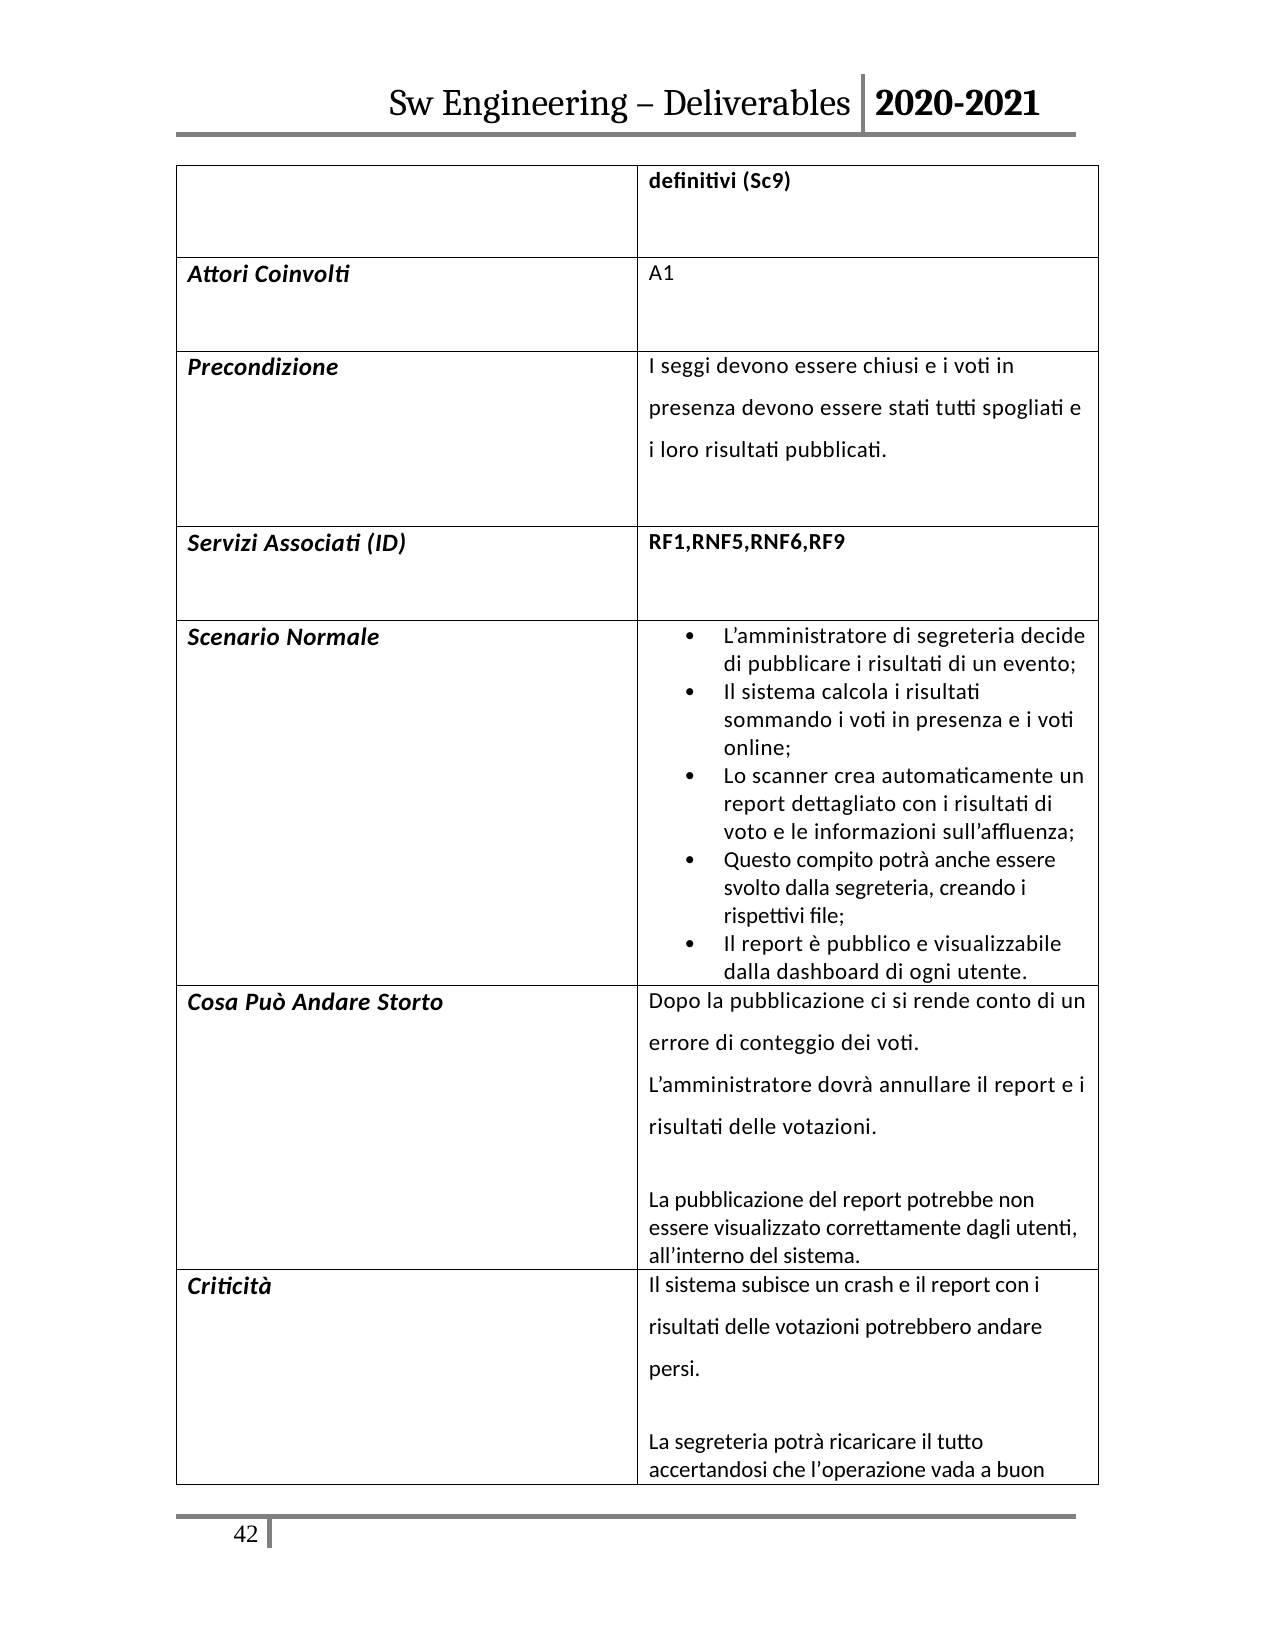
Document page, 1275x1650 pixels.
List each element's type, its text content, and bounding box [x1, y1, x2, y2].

table_cell I seggi devono essere chiusi e i voti in presenza devono essere stati tutti spogliati e i loro risultati pubblicati. [638, 352, 1098, 526]
table_cell A1 [638, 258, 1098, 351]
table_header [177, 166, 637, 257]
table_cell Criticità [177, 1270, 637, 1483]
table_cell Scenario Normale [177, 621, 637, 985]
table_cell RF1,RNF5,RNF6,RF9 [638, 527, 1098, 620]
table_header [638, 166, 1098, 257]
table_cell Precondizione [177, 352, 637, 526]
table_cell Attori Coinvolti [177, 258, 637, 351]
table_cell Cosa Può Andare Storto [177, 986, 637, 1269]
table_cell Servizi Associati (ID) [177, 527, 637, 620]
table_cell Dopo la pubblicazione ci si rende conto di un errore di conteggio dei voti. L’amministratore dovrà annullare il report e i risultati delle votazioni. La pubblicazione del report potrebbe non essere visualizzato correttamente dagli utenti, all’interno del sistema. [638, 986, 1098, 1269]
table_cell L’amministratore di segreteria decide di pubblicare i risultati di un evento; Il sistema calcola i risultati sommando i voti in presenza e i voti online; Lo scanner crea automaticamente un report dettagliato con i risultati di voto e le informazioni sull’affluenza; Questo compito potrà anche essere svolto dalla segreteria, creando i rispettivi file; Il report è pubblico e visualizzabile dalla dashboard di ogni utente. [638, 621, 1098, 985]
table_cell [638, 1270, 1098, 1483]
